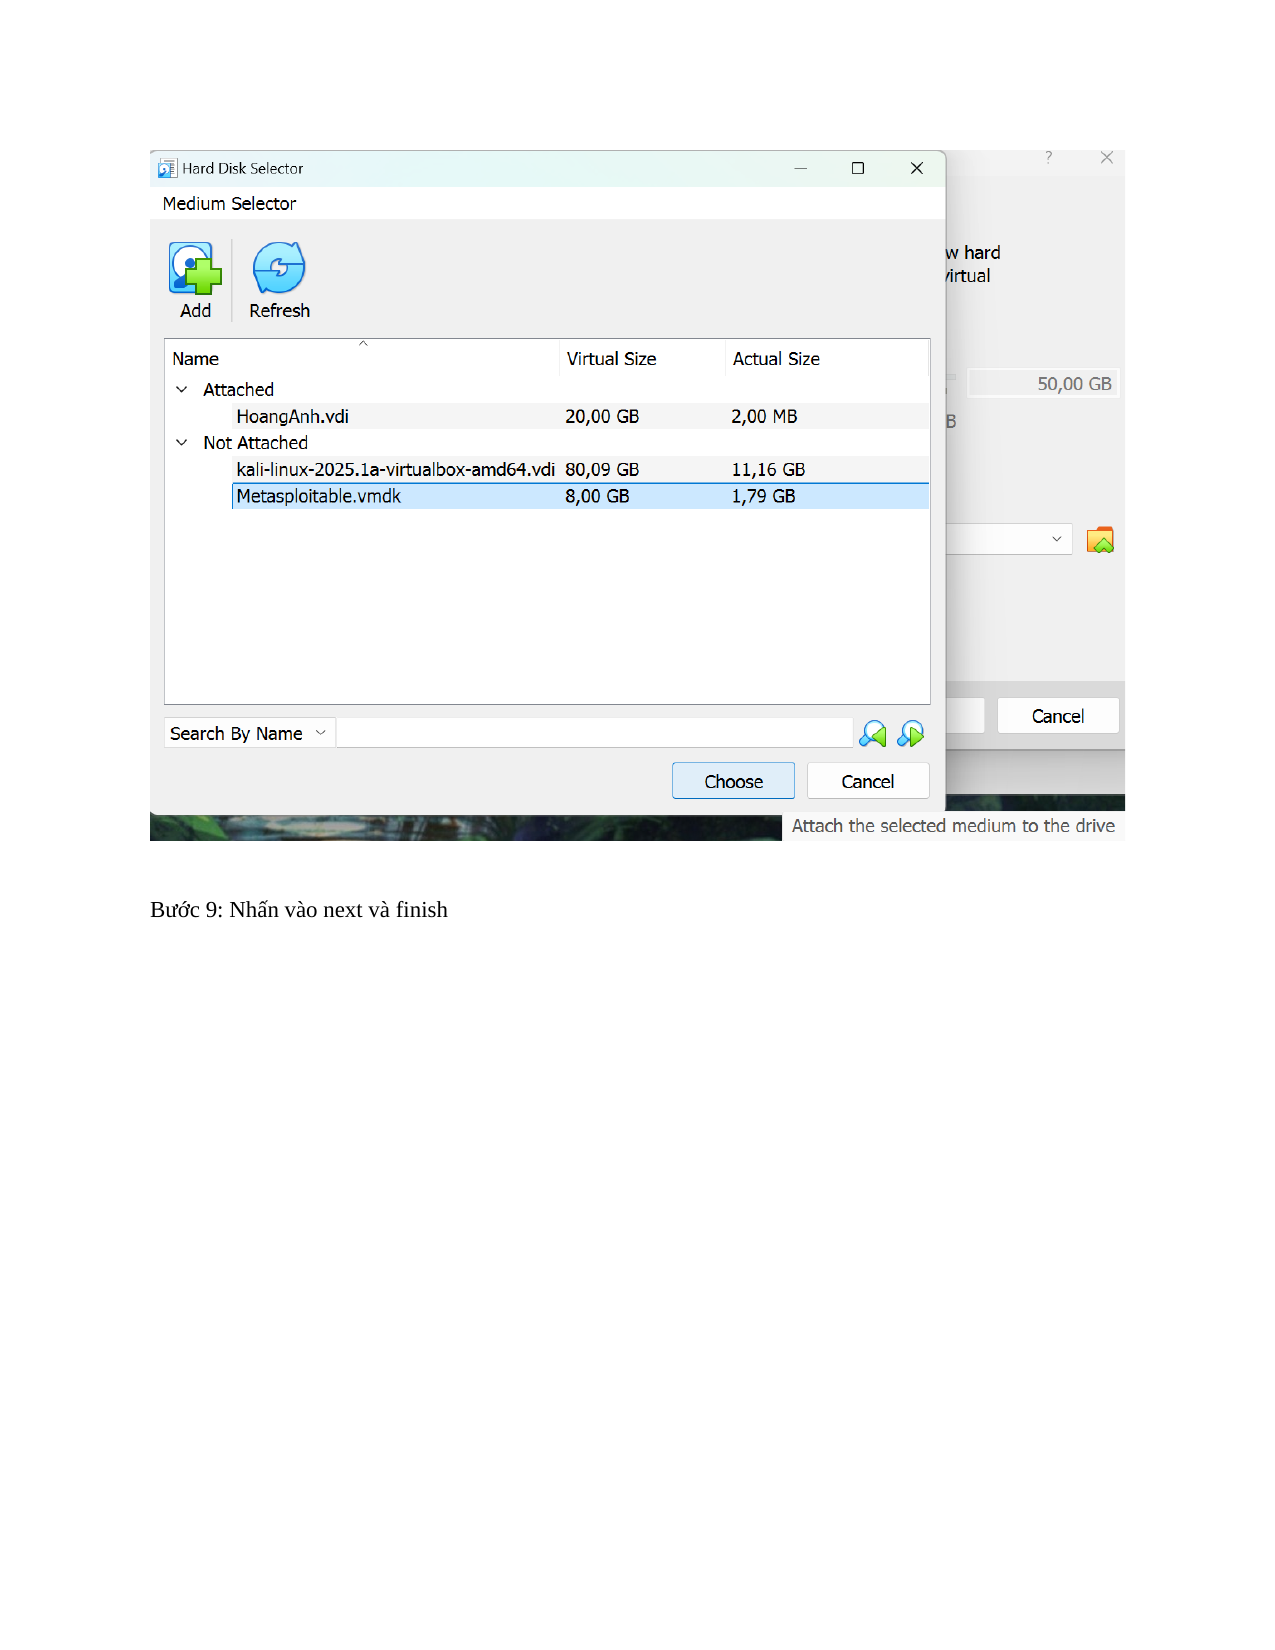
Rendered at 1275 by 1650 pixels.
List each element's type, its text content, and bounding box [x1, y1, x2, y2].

text Bước 9: Nhấn vào next và finish [150, 896, 1125, 922]
picture [150, 150, 1125, 841]
